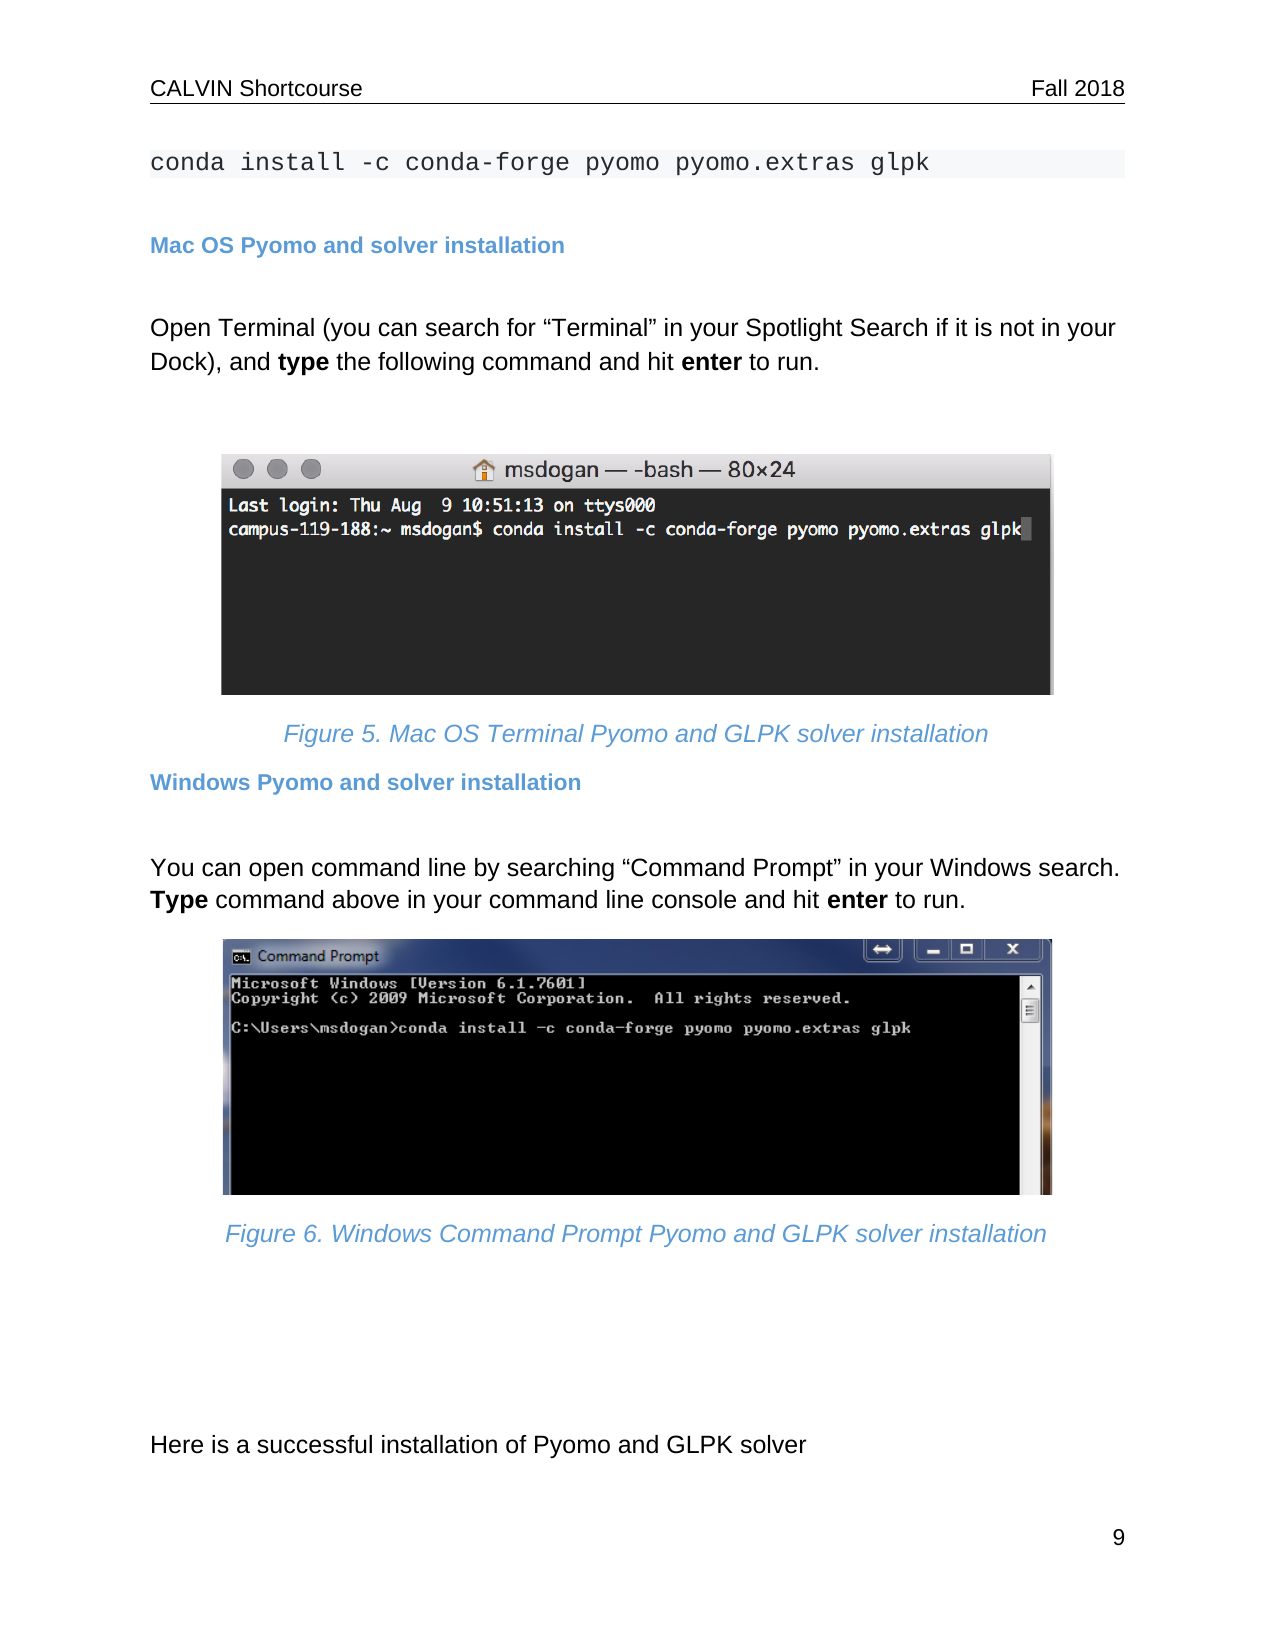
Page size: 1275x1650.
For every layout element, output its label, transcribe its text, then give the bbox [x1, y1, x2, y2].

text Figure 5. Mac OS Terminal Pyomo and GLPK solver installation [150, 719, 1125, 748]
picture [221, 454, 1054, 695]
picture [222, 939, 1053, 1195]
text conda install -c conda-forge pyomo pyomo.extras glpk [150, 150, 1125, 178]
text You can open command line by searching “Command Prompt” in your Windows search. Type command above in your command line console and hit enter to run. [150, 852, 1125, 914]
text Figure 6. Windows Command Prompt Pyomo and GLPK solver installation [150, 1219, 1125, 1248]
text Open Terminal (you can search for “Terminal” in your Spotlight Search if it is not in your Dock), and type the following command and hit enter to run. [150, 313, 1125, 375]
text Here is a successful installation of Pyomo and GLPK solver [150, 1430, 1125, 1459]
subtitle Windows Pyomo and solver installation [150, 768, 1125, 795]
subtitle Mac OS Pyomo and solver installation [150, 232, 1125, 258]
